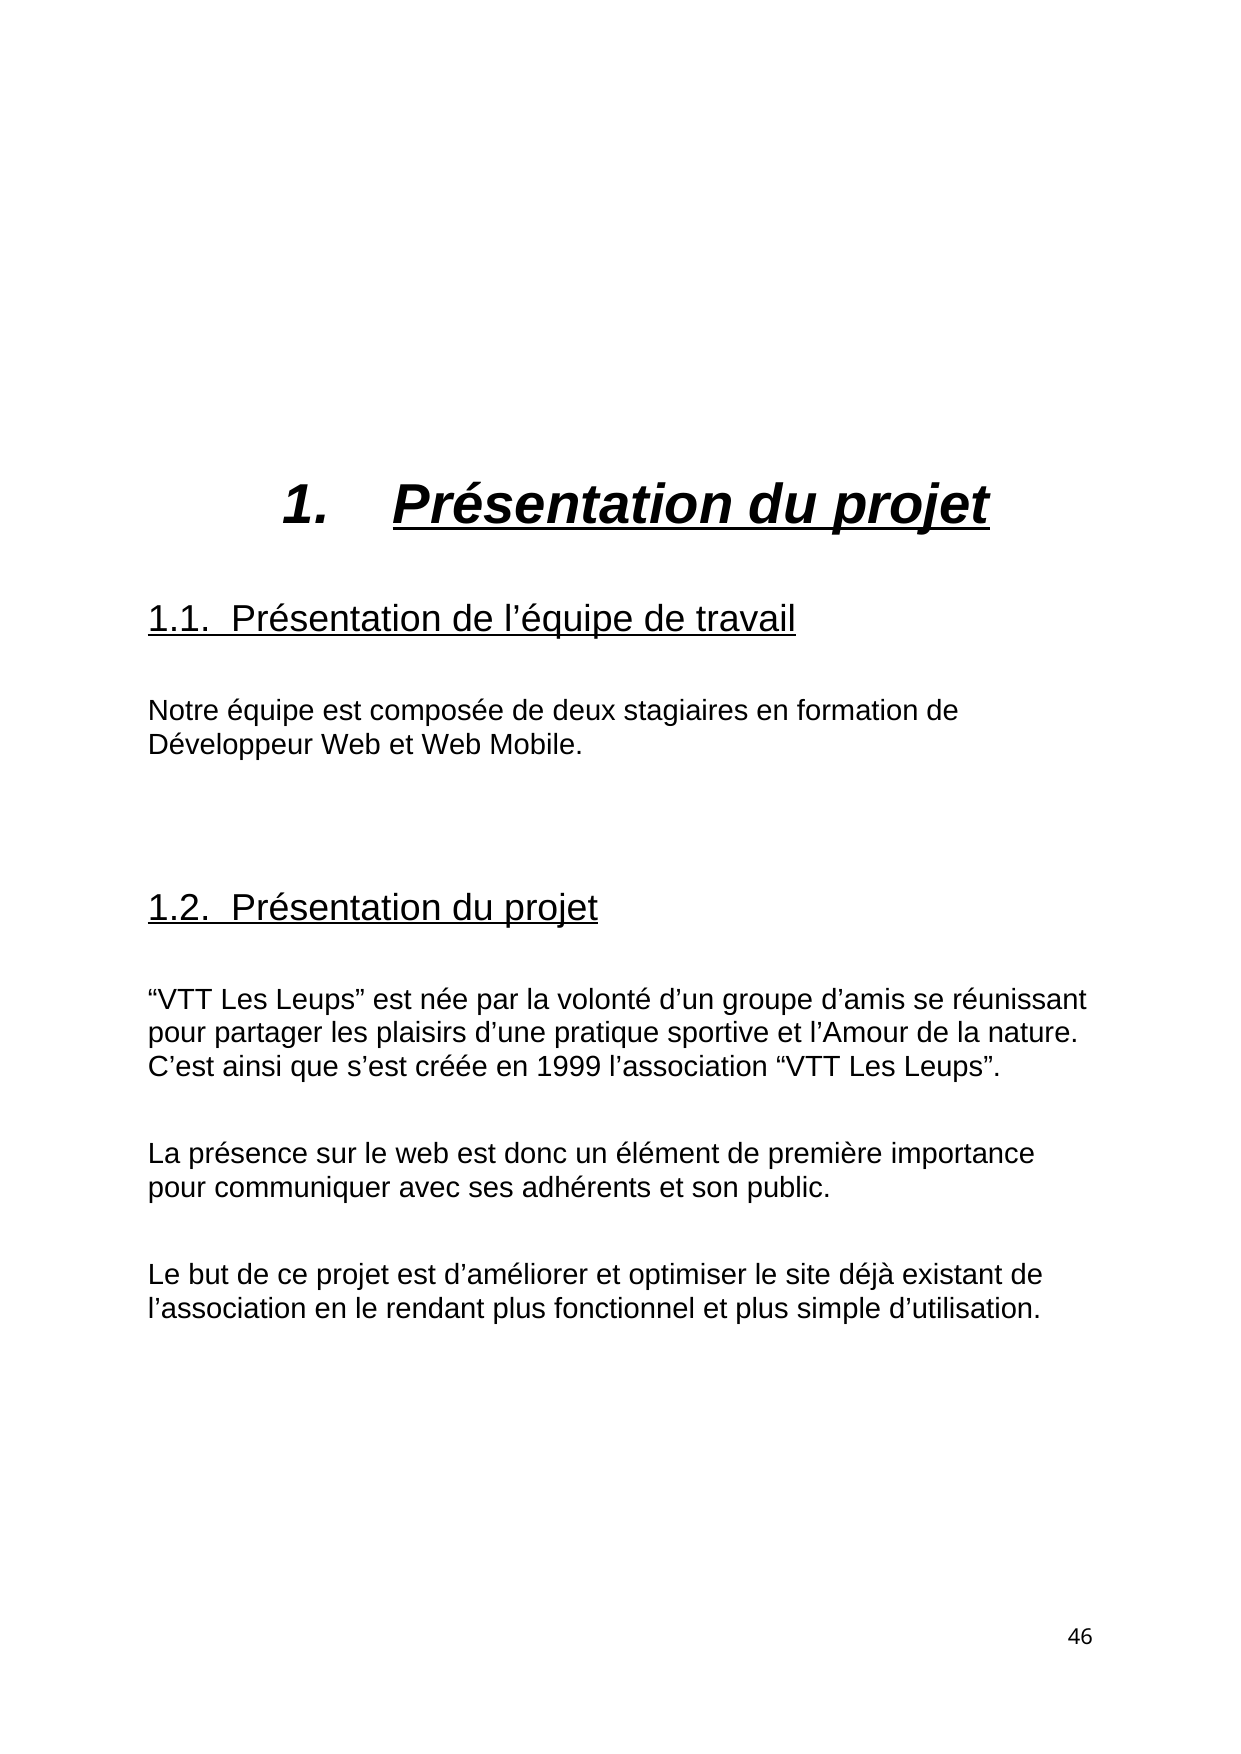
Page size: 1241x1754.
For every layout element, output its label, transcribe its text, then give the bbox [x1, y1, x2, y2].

text Le but de ce projet est d’améliorer et optimiser le site déjà existant de l’association en le rendant plus fonctionnel et plus simple d’utilisation. [148, 1257, 1093, 1324]
text La présence sur le web est donc un élément de première importance pour communiquer avec ses adhérents et son public. [148, 1136, 1093, 1203]
text Notre équipe est composée de deux stagiaires en formation de Développeur Web et Web Mobile. [148, 693, 1093, 760]
text 1.1. Présentation de l’équipe de travail [148, 596, 1093, 639]
list Présentation du projet [185, 471, 1093, 535]
text “VTT Les Leups” est née par la volonté d’un groupe d’amis se réunissant pour partager les plaisirs d’une pratique sportive et l’Amour de la nature. C’est ainsi que s’est créée en 1999 l’association “VTT Les Leups”. [148, 982, 1093, 1082]
text 1.2. Présentation du projet [148, 885, 1093, 928]
